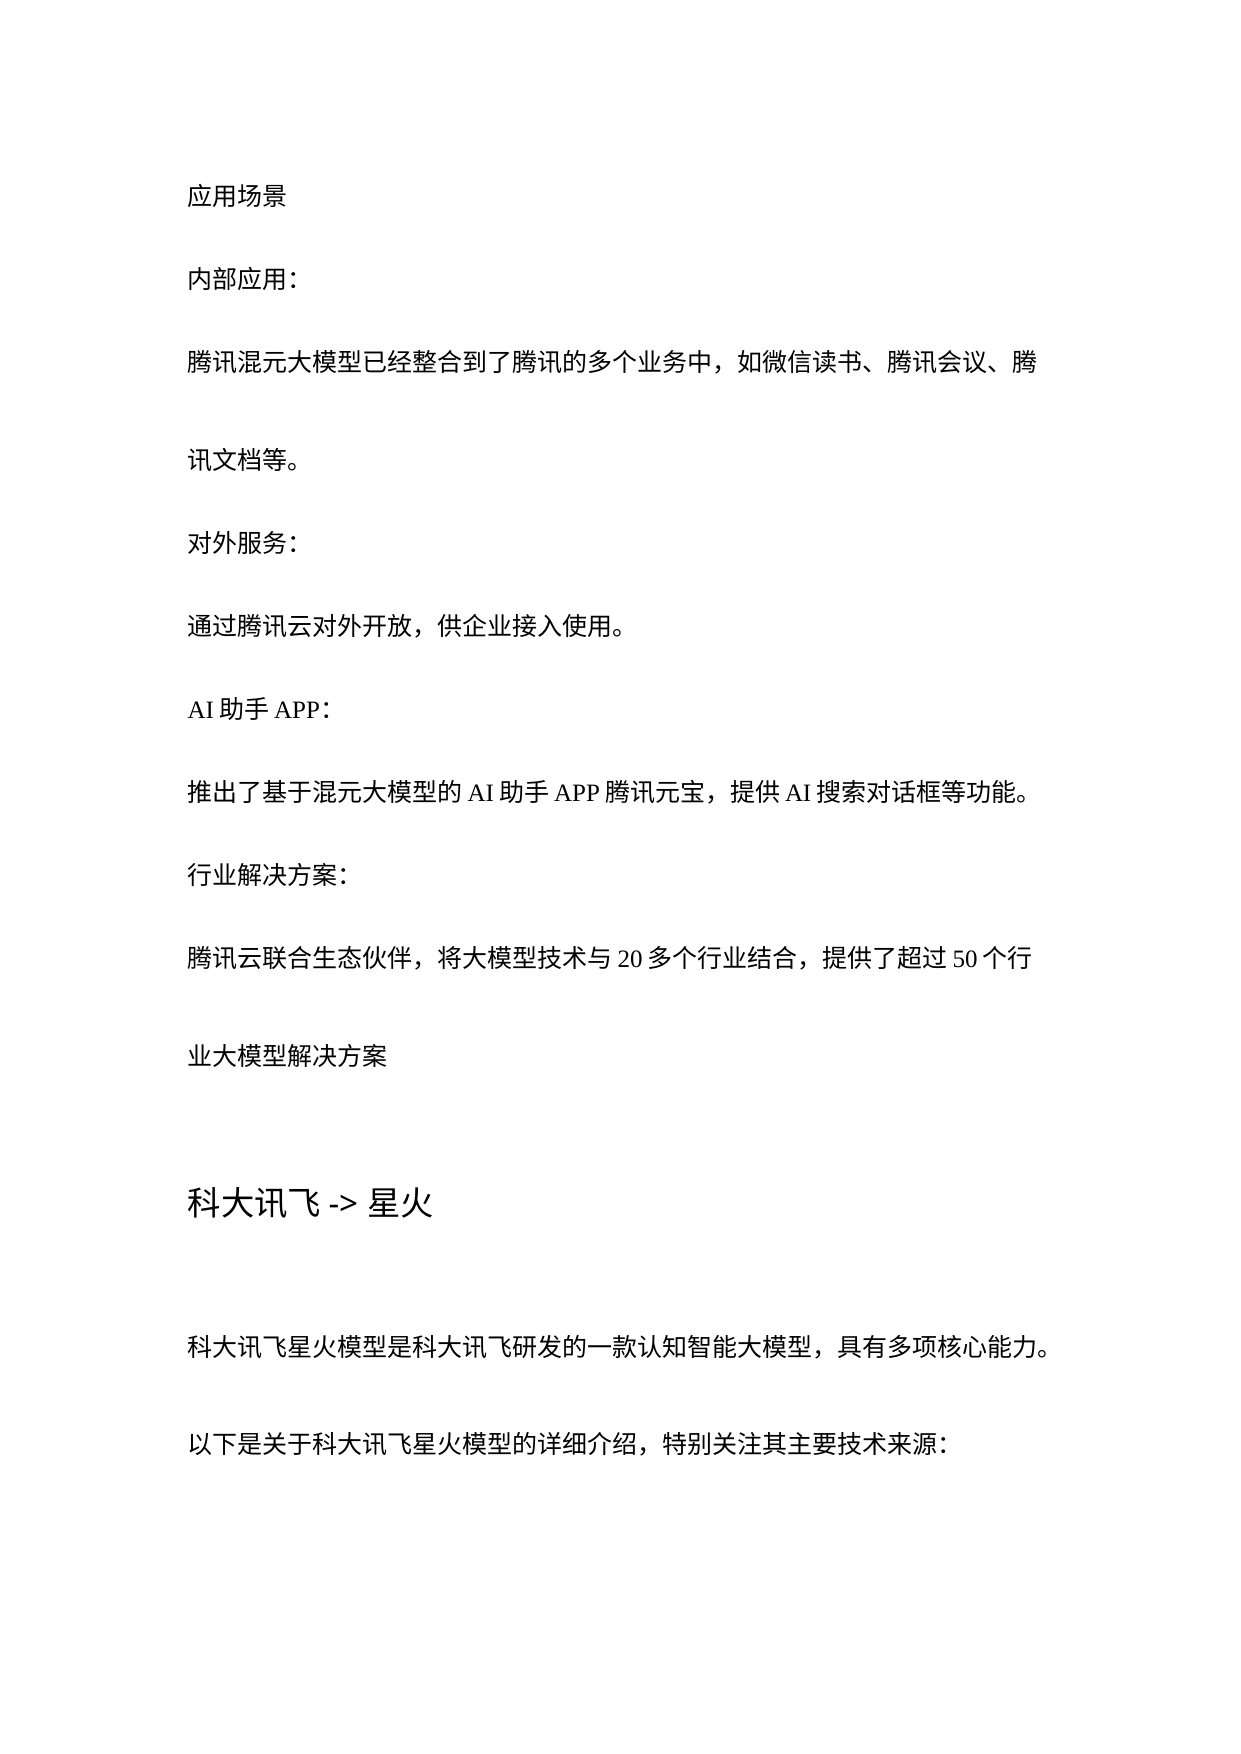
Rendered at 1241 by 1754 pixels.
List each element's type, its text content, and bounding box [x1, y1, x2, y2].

text 推出了基于混元大模型的AI助手APP腾讯元宝，提供AI搜索对话框等功能。 [187, 758, 1053, 823]
text AI助手APP： [187, 675, 1053, 740]
text 内部应用： [187, 245, 1053, 310]
text 腾讯云联合生态伙伴，将大模型技术与20多个行业结合，提供了超过50个行业大模型解决方案 [187, 924, 1053, 1087]
text 对外服务： [187, 509, 1053, 574]
text 科大讯飞星火模型是科大讯飞研发的一款认知智能大模型，具有多项核心能力。以下是关于科大讯飞星火模型的详细介绍，特别关注其主要技术来源： [187, 1313, 1053, 1476]
text 应用场景 [187, 162, 1053, 227]
subtitle 科大讯飞 -> 星火 [187, 1169, 1053, 1234]
text 腾讯混元大模型已经整合到了腾讯的多个业务中，如微信读书、腾讯会议、腾讯文档等。 [187, 328, 1053, 491]
text 通过腾讯云对外开放，供企业接入使用。 [187, 592, 1053, 657]
text 行业解决方案： [187, 841, 1053, 906]
